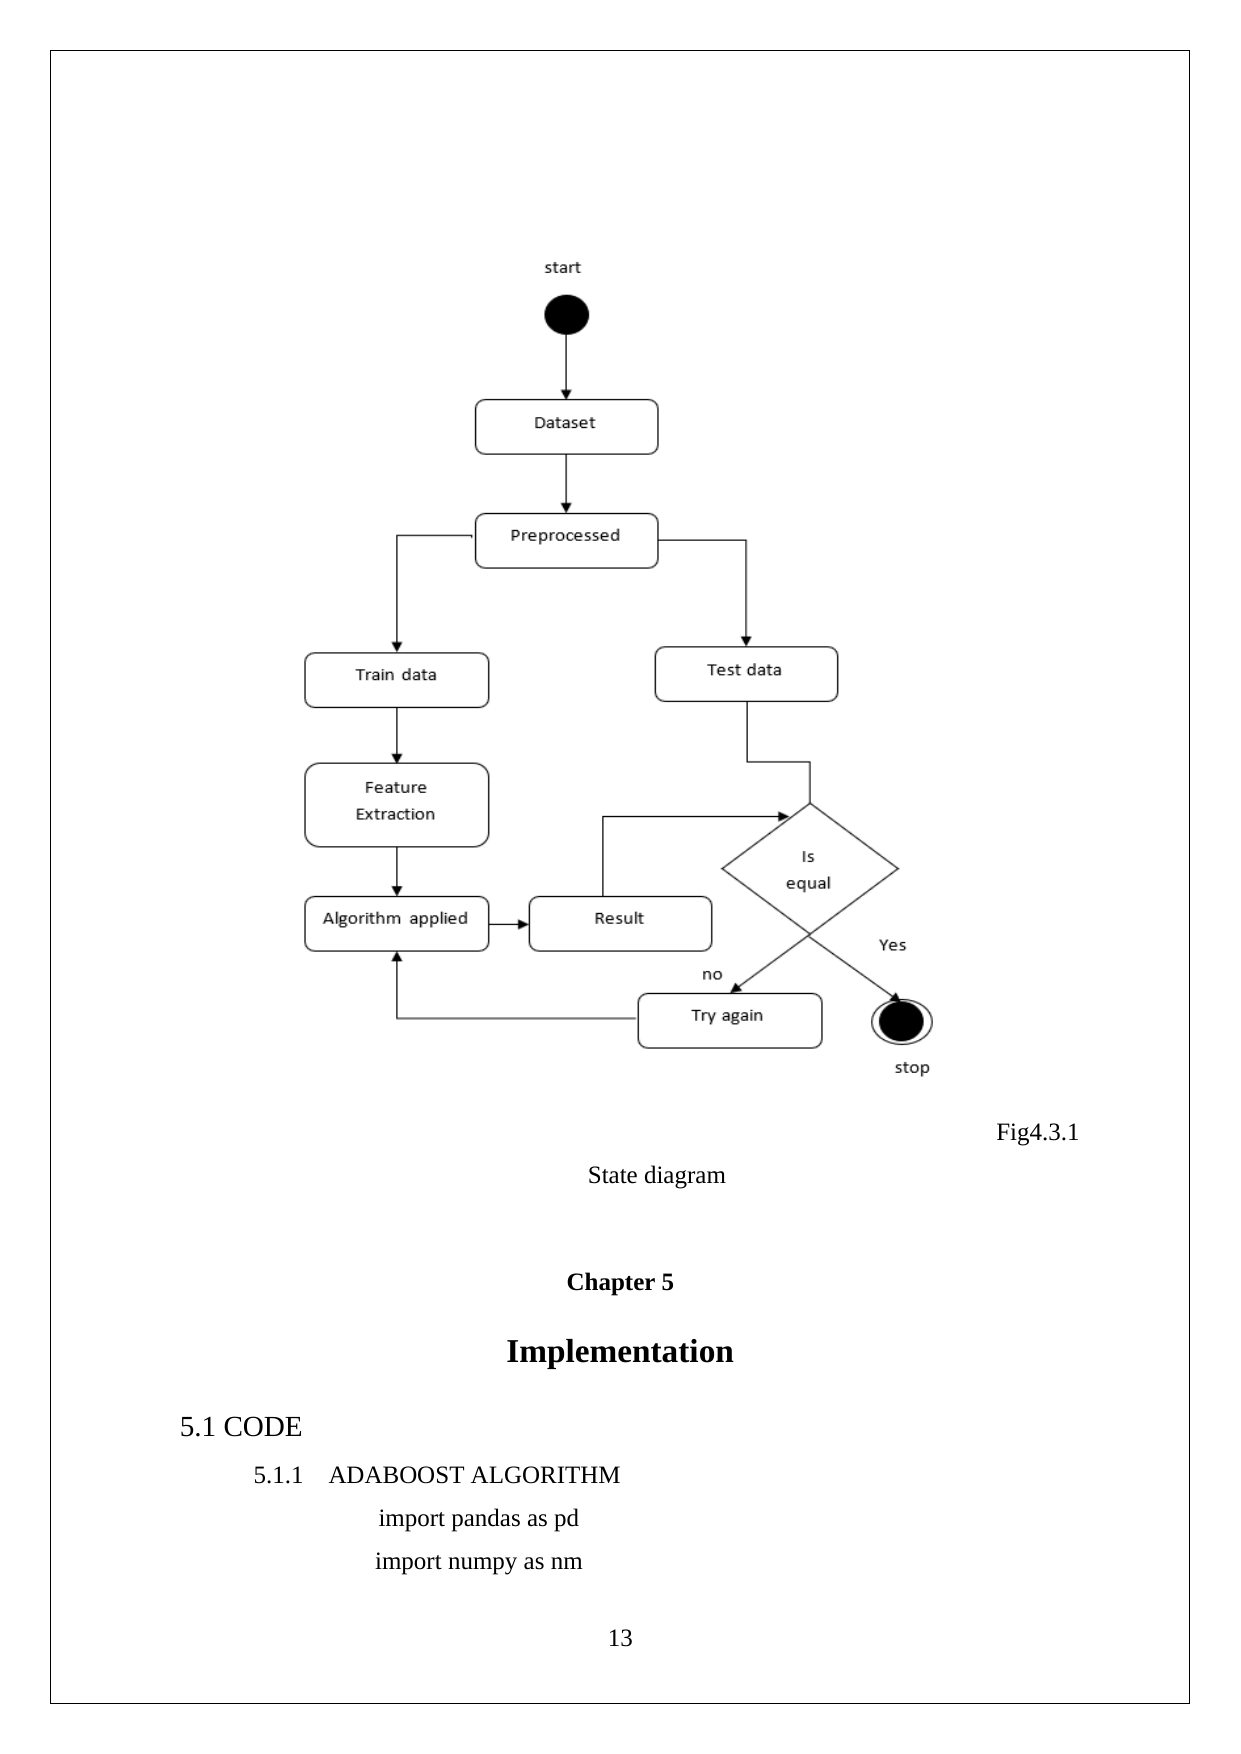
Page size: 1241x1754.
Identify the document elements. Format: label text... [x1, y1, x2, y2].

list import pandas as pd [328, 1503, 1090, 1532]
list import numpy as nm [328, 1546, 1090, 1575]
list CODE [179, 1409, 1090, 1443]
text Chapter 5 [150, 1267, 1090, 1296]
list Fig4.3.1 State diagram [223, 1117, 1090, 1189]
list ADABOOST ALGORITHM [253, 1460, 1090, 1488]
text Implementation [150, 1331, 1090, 1369]
picture [267, 246, 967, 1092]
